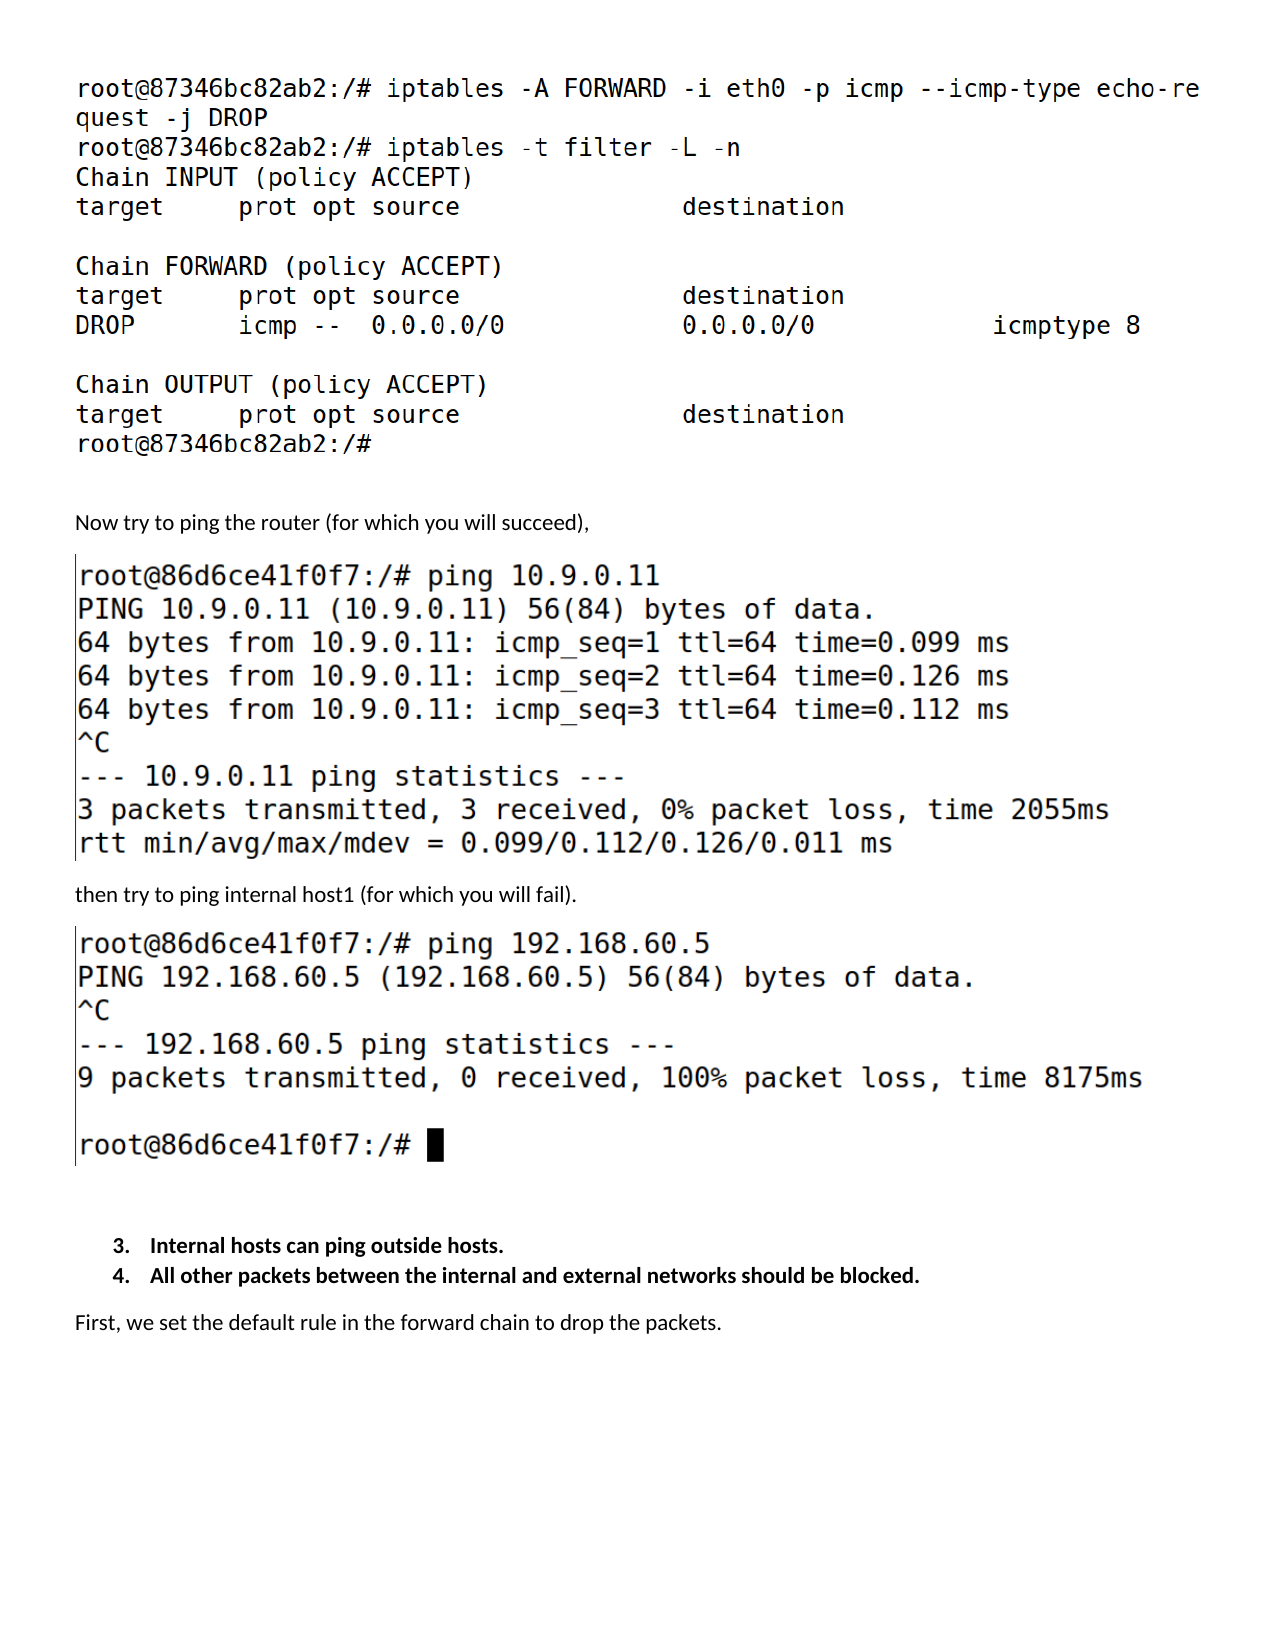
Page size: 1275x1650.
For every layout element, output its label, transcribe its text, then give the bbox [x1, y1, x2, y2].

picture [75, 554, 1173, 861]
list All other packets between the internal and external networks should be blocked. [112, 1261, 1200, 1289]
list Internal hosts can ping outside hosts. [112, 1231, 1200, 1259]
picture [75, 75, 1200, 489]
text then try to ping internal host1 (for which you will fail). [75, 880, 1200, 908]
picture [75, 926, 1173, 1166]
text First, we set the default rule in the forward chain to drop the packets. [75, 1308, 1200, 1336]
text Now try to ping the router (for which you will succeed), [75, 508, 1200, 536]
